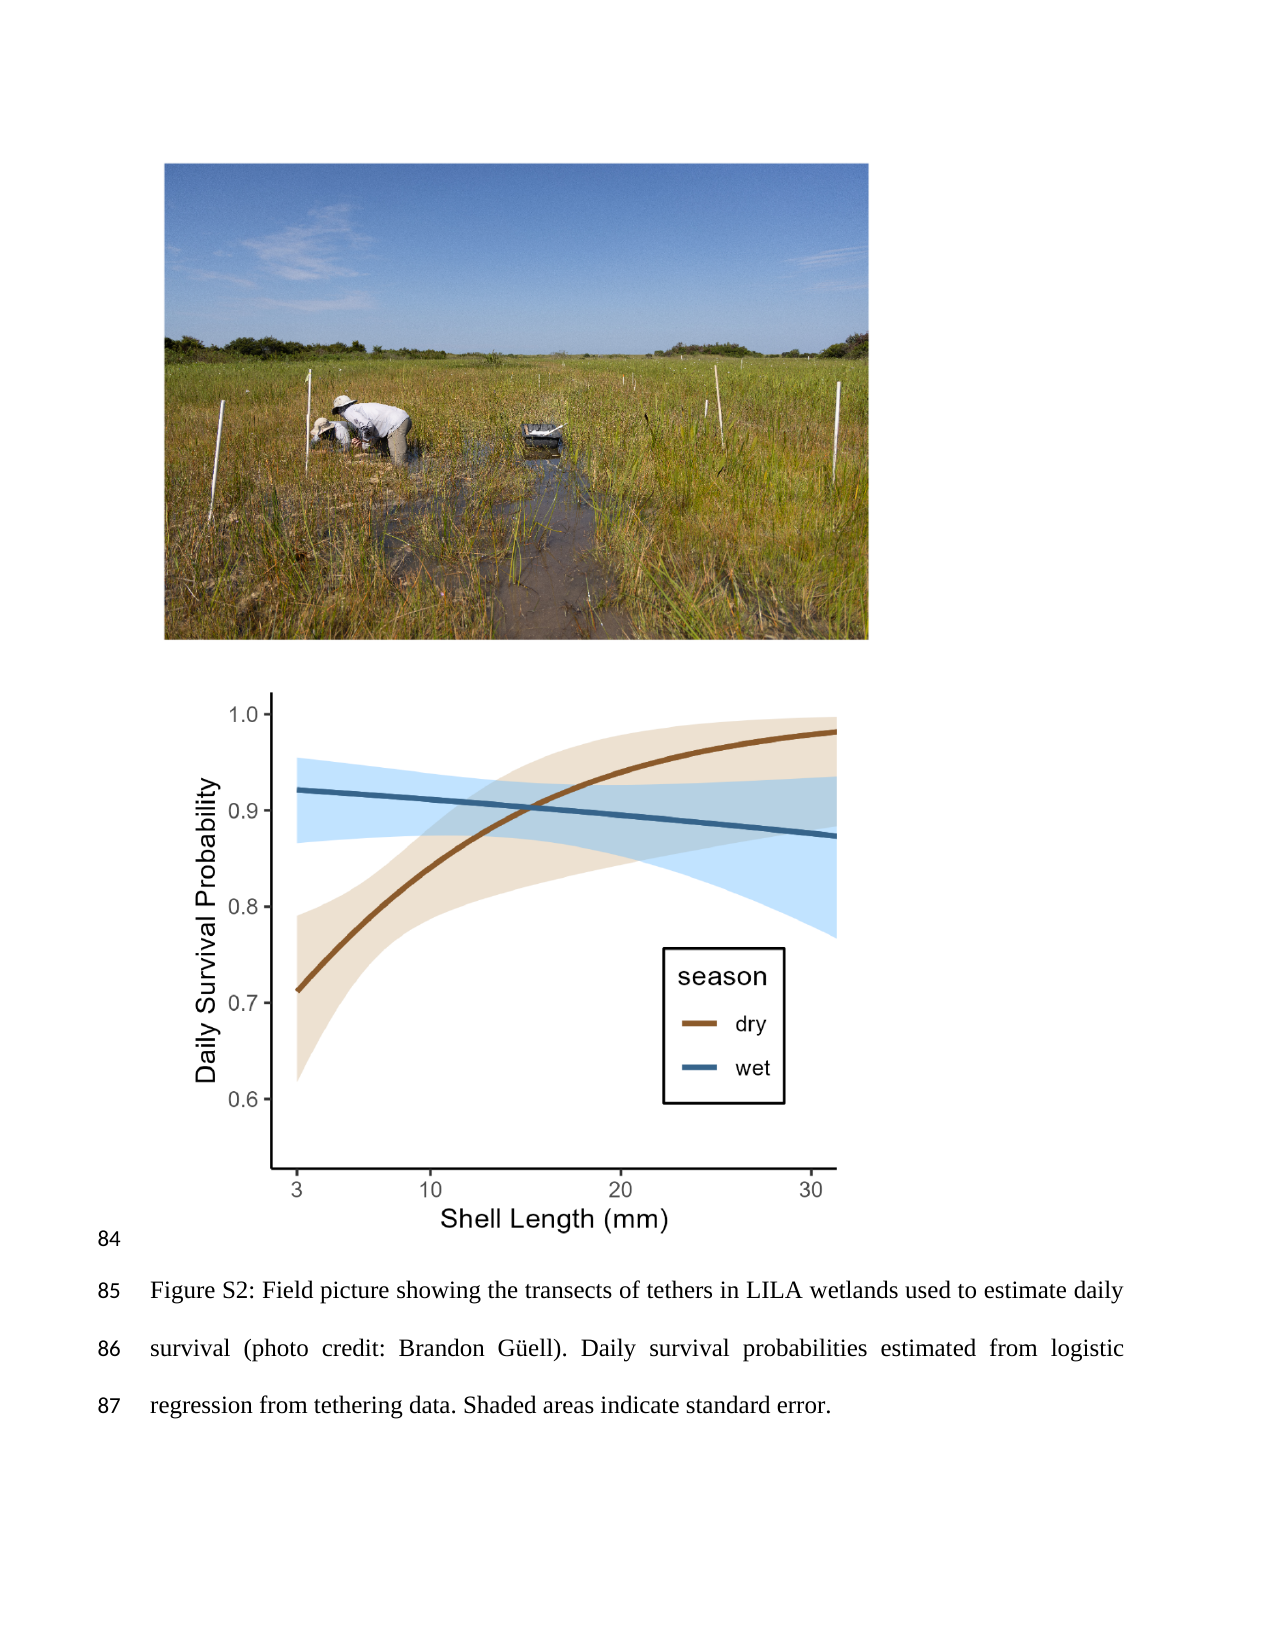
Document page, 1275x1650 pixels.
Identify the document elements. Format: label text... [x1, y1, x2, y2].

picture [150, 150, 882, 1247]
text Figure S2: Field picture showing the transects of tethers in LILA wetlands used to estimate daily survival (photo credit: Brandon Güell). Daily survival probabilities estimated from logistic regression from tethering data. Shaded areas indicate standard error. [150, 1276, 1125, 1419]
